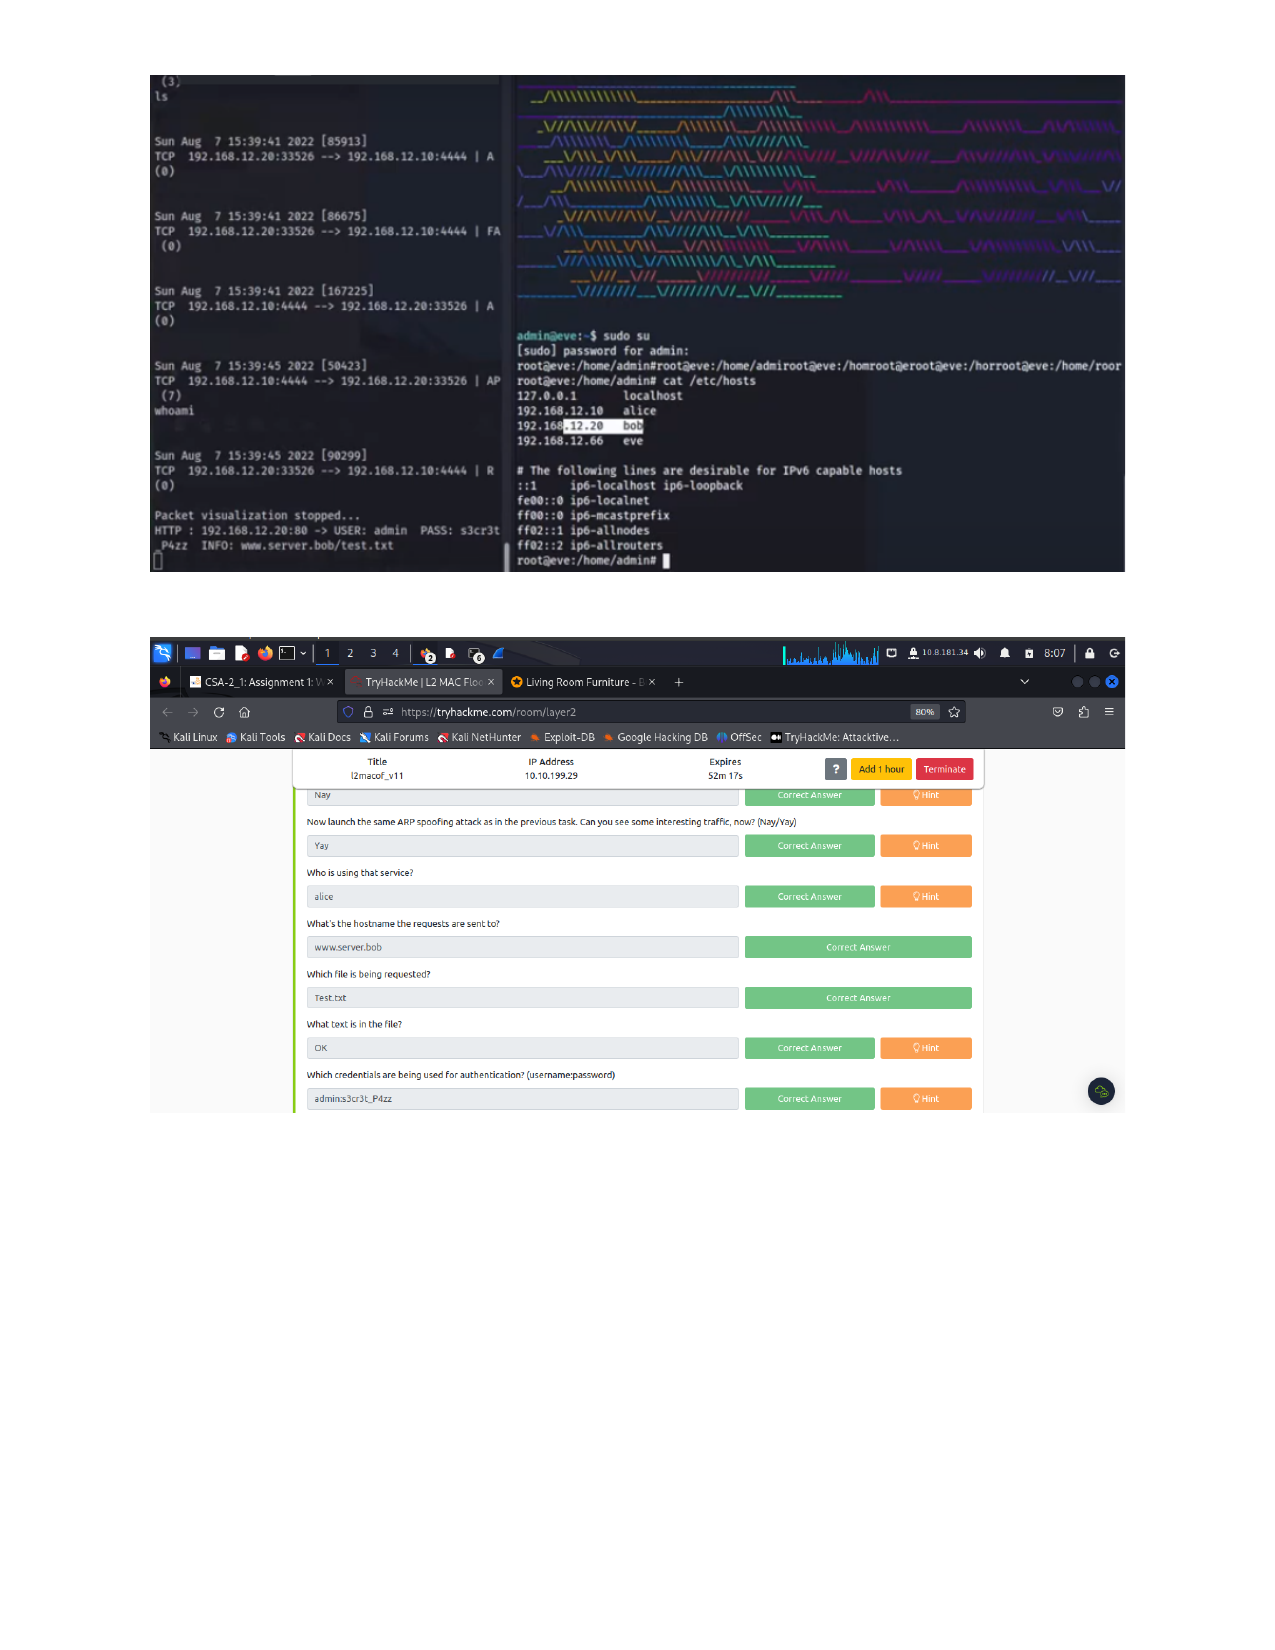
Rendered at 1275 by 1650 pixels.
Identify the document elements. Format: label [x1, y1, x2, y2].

picture [150, 75, 1125, 572]
picture [150, 637, 1125, 1113]
